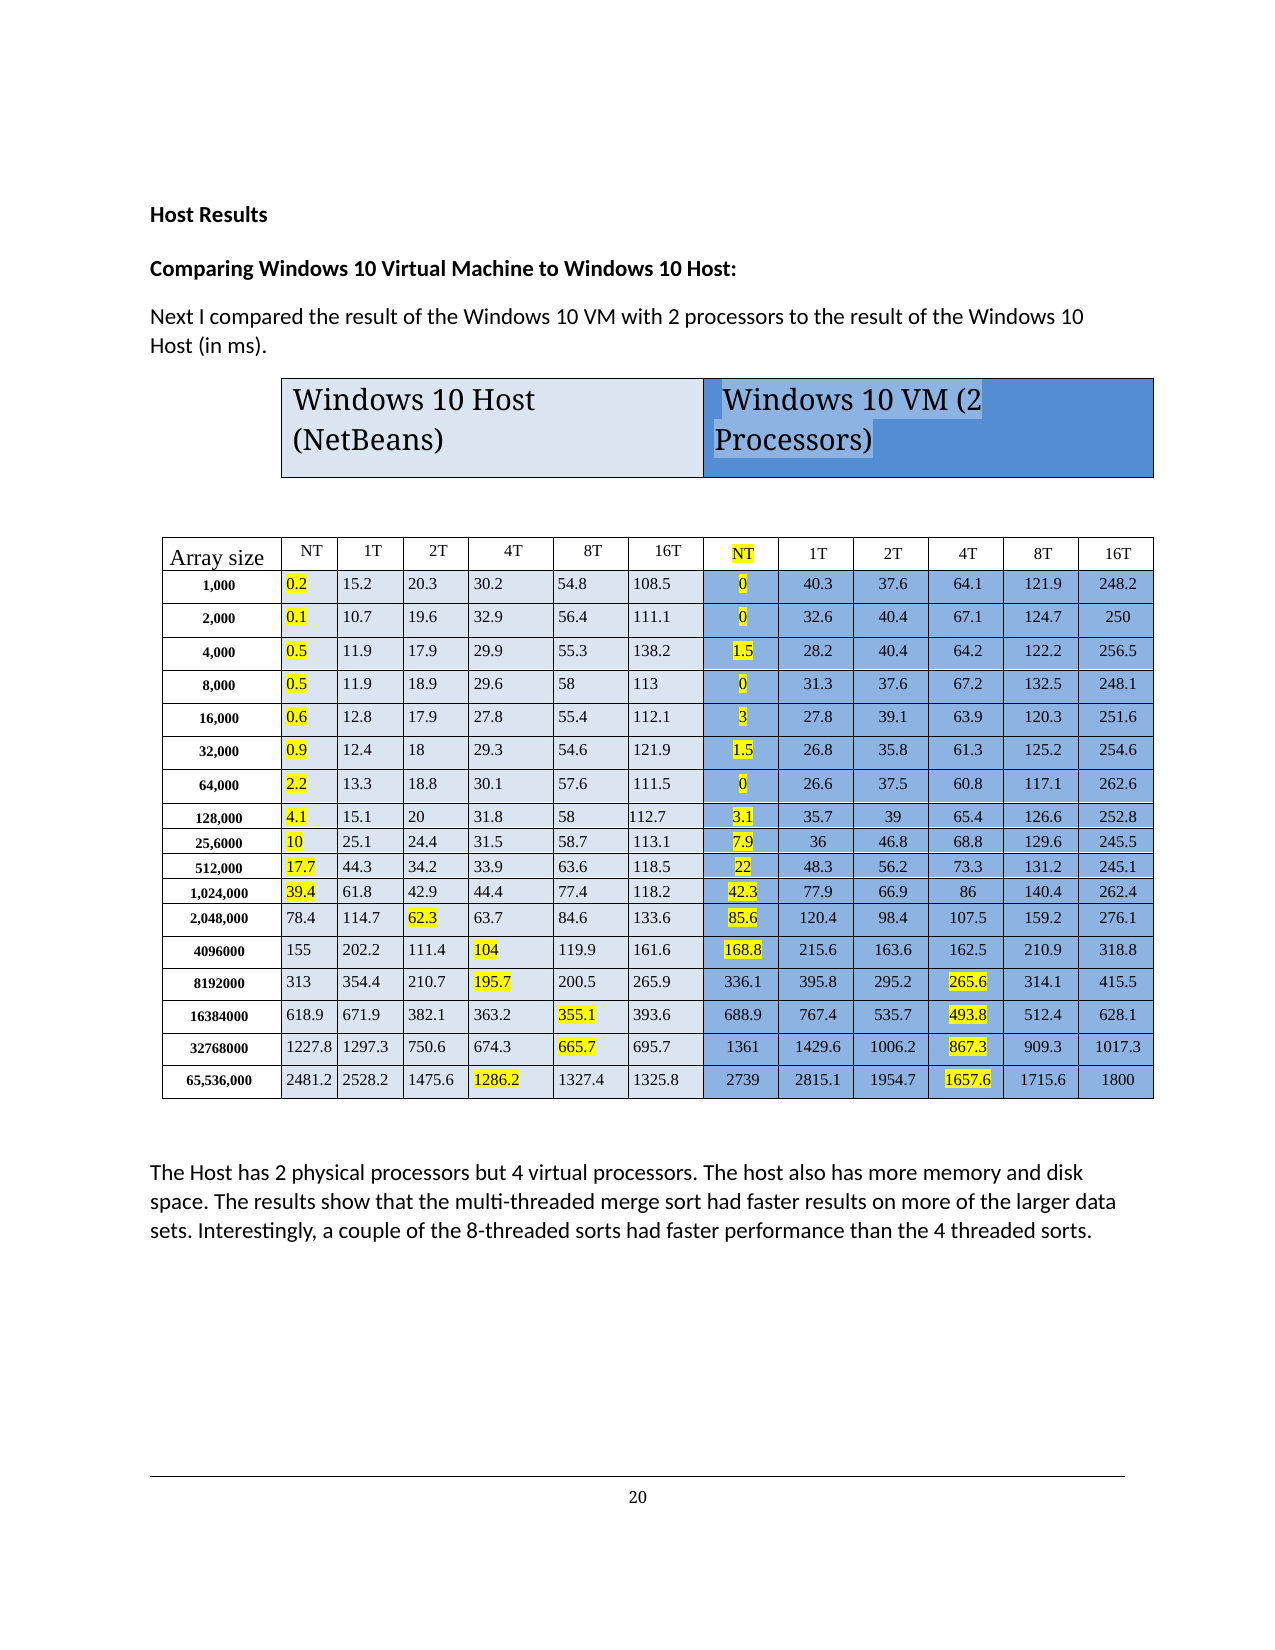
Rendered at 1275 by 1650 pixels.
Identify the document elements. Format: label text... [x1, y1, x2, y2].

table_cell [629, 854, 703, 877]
table_header NT [704, 538, 778, 570]
text Comparing Windows 10 Virtual Machine to Windows 10 Host: [150, 253, 1125, 282]
table_cell 13.3 [338, 770, 403, 802]
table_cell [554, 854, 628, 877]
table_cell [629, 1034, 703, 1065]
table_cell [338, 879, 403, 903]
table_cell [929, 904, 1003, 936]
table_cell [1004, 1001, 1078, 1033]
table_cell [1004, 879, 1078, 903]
table_cell 2.2 [282, 770, 337, 802]
table_cell 117.1 [1004, 770, 1078, 802]
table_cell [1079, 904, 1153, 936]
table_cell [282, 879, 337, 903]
table_cell 1.5 [704, 638, 778, 669]
table_cell 3.1 [704, 804, 778, 827]
table_cell 17.9 [404, 704, 468, 736]
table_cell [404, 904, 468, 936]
table_cell 20.3 [404, 571, 468, 603]
table_cell 54.8 [554, 571, 628, 603]
table_header NT [282, 538, 337, 570]
text The Host has 2 physical processors but 4 virtual processors. The host also has more memory and disk space. The results show that the multi-threaded merge sort had faster results on more of the larger data sets. Interestingly, a couple of the 8-threaded sorts had faster performance than the 4 threaded sorts. [150, 1157, 1125, 1244]
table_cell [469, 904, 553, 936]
table_cell 112.1 [629, 704, 703, 736]
table_cell 25.1 [338, 829, 403, 852]
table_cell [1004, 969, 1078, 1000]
table_cell 30.1 [469, 770, 553, 802]
table_cell 20 [404, 804, 468, 827]
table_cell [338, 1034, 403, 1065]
table_cell 28.2 [779, 638, 853, 669]
table_cell 11.9 [338, 638, 403, 669]
table_cell 0.5 [282, 638, 337, 669]
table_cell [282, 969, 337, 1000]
table_cell 126.6 [1004, 804, 1078, 827]
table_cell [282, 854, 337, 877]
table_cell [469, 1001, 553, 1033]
table_cell 113 [629, 671, 703, 703]
table_cell 55.4 [554, 704, 628, 736]
table_cell 0 [704, 770, 778, 802]
table_cell 27.8 [469, 704, 553, 736]
table_cell 0.6 [282, 704, 337, 736]
table_cell 15.2 [338, 571, 403, 603]
table_cell 67.1 [929, 604, 1003, 636]
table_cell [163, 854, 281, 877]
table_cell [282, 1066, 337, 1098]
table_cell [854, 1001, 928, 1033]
table_cell 19.6 [404, 604, 468, 636]
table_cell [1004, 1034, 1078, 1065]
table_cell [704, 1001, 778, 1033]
table_cell 40.3 [779, 571, 853, 603]
table_cell 25,6000 [163, 829, 281, 852]
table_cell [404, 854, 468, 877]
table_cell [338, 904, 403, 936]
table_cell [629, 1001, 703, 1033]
table_header 4T [469, 538, 553, 570]
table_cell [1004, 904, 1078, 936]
table_header 2T [404, 538, 468, 570]
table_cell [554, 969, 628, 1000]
table_header 4T [929, 538, 1003, 570]
table_cell 67.2 [929, 671, 1003, 703]
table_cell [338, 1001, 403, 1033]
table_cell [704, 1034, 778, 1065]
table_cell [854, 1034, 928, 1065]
table_cell 108.5 [629, 571, 703, 603]
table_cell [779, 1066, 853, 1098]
table_cell 256.5 [1079, 638, 1153, 669]
table_cell 111.5 [629, 770, 703, 802]
table_cell 39.1 [854, 704, 928, 736]
table_cell 15.1 [338, 804, 403, 827]
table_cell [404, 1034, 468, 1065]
table_cell 113.1 [629, 829, 703, 852]
table_cell 58 [554, 804, 628, 827]
table_cell 29.3 [469, 737, 553, 769]
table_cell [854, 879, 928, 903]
table_cell 0.1 [282, 604, 337, 636]
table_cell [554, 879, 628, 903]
table_header 2T [854, 538, 928, 570]
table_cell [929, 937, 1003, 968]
table_cell 35.7 [779, 804, 853, 827]
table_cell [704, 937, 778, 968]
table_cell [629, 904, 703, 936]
table_cell 125.2 [1004, 737, 1078, 769]
table_cell 16,000 [163, 704, 281, 736]
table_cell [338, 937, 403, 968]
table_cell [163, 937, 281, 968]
table_cell 121.9 [1004, 571, 1078, 603]
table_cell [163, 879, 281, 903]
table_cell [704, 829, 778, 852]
table_cell 37.6 [854, 571, 928, 603]
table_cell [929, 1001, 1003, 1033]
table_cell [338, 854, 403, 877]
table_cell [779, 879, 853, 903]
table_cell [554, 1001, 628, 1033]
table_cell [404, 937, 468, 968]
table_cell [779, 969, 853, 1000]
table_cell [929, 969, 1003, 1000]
table_cell 12.8 [338, 704, 403, 736]
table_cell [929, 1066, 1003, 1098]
table_cell 57.6 [554, 770, 628, 802]
table_cell 4,000 [163, 638, 281, 669]
table_header Windows 10 VM (2 Processors) [704, 379, 1153, 477]
table_cell 111.1 [629, 604, 703, 636]
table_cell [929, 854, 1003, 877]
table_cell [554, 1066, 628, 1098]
text Next I compared the result of the Windows 10 VM with 2 processors to the result of the Windows 10 Host (in ms). [150, 301, 1125, 359]
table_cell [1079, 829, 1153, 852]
table_cell 0.9 [282, 737, 337, 769]
table_cell 27.8 [779, 704, 853, 736]
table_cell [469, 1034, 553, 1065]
table_cell 254.6 [1079, 737, 1153, 769]
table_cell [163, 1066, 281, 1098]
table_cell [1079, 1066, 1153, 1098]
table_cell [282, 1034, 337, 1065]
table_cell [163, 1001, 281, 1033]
table_header 1T [338, 538, 403, 570]
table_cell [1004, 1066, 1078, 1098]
table_cell 262.6 [1079, 770, 1153, 802]
table_cell 3 [704, 704, 778, 736]
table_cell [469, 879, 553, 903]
table_cell 32,000 [163, 737, 281, 769]
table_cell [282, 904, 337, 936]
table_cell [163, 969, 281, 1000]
table_cell 58.7 [554, 829, 628, 852]
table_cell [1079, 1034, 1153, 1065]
table_cell 18 [404, 737, 468, 769]
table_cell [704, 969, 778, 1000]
table_cell 138.2 [629, 638, 703, 669]
table_cell 18.8 [404, 770, 468, 802]
table_cell 35.8 [854, 737, 928, 769]
table_cell 18.9 [404, 671, 468, 703]
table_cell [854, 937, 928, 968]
table_cell 0 [704, 671, 778, 703]
table_cell 31.5 [469, 829, 553, 852]
table_header 8T [554, 538, 628, 570]
table_cell 37.5 [854, 770, 928, 802]
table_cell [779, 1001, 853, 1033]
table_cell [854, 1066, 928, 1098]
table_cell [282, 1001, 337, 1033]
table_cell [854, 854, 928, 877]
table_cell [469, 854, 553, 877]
table_cell 26.8 [779, 737, 853, 769]
table_cell 4.1 [282, 804, 337, 827]
table_cell 40.4 [854, 638, 928, 669]
table_cell 40.4 [854, 604, 928, 636]
table_header Windows 10 Host (NetBeans) [282, 379, 703, 477]
text Host Results [150, 200, 1125, 228]
table_cell 121.9 [629, 737, 703, 769]
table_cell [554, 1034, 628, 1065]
table_cell 10.7 [338, 604, 403, 636]
table_cell 0.5 [282, 671, 337, 703]
table_cell 29.9 [469, 638, 553, 669]
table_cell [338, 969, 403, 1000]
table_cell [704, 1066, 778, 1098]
table_cell 122.2 [1004, 638, 1078, 669]
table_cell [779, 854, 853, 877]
table_cell 124.7 [1004, 604, 1078, 636]
table_cell 252.8 [1079, 804, 1153, 827]
table_cell 11.9 [338, 671, 403, 703]
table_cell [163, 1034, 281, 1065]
table_cell 55.3 [554, 638, 628, 669]
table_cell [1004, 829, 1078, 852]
table_cell 65.4 [929, 804, 1003, 827]
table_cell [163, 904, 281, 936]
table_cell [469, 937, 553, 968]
table_header 16T [629, 538, 703, 570]
table_cell 32.6 [779, 604, 853, 636]
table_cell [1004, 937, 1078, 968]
table_cell 56.4 [554, 604, 628, 636]
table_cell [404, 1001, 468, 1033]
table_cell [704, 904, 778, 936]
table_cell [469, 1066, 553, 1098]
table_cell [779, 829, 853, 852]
table_cell 12.4 [338, 737, 403, 769]
table_cell 10 [282, 829, 337, 852]
table_cell 248.1 [1079, 671, 1153, 703]
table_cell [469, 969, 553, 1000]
table_header 16T [1079, 538, 1153, 570]
table_header 8T [1004, 538, 1078, 570]
table_header Array size izeize [163, 538, 281, 570]
table_cell 132.5 [1004, 671, 1078, 703]
table_cell 61.3 [929, 737, 1003, 769]
table_cell 32.9 [469, 604, 553, 636]
table_cell 0 [704, 571, 778, 603]
table_cell 30.2 [469, 571, 553, 603]
table_header 1T [779, 538, 853, 570]
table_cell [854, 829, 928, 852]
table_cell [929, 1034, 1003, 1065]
table_cell 0.2 [282, 571, 337, 603]
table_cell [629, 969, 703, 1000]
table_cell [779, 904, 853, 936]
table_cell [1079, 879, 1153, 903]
table_cell 120.3 [1004, 704, 1078, 736]
table_cell 8,000 [163, 671, 281, 703]
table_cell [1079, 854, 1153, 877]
table_cell 1,000 [163, 571, 281, 603]
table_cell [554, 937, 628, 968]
table_cell 64.1 [929, 571, 1003, 603]
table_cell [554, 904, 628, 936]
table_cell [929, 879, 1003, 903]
table_cell 26.6 [779, 770, 853, 802]
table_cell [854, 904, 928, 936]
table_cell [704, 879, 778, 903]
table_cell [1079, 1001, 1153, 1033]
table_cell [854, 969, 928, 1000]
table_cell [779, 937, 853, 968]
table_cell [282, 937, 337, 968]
table_cell 64,000 [163, 770, 281, 802]
table_cell 37.6 [854, 671, 928, 703]
table_cell 29.6 [469, 671, 553, 703]
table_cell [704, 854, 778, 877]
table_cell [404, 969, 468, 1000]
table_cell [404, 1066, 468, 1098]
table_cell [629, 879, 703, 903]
table_cell 17.9 [404, 638, 468, 669]
table_cell 251.6 [1079, 704, 1153, 736]
table_cell 248.2 [1079, 571, 1153, 603]
table_cell 54.6 [554, 737, 628, 769]
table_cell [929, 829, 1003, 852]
table_cell 60.8 [929, 770, 1003, 802]
table_cell 2,000 [163, 604, 281, 636]
table_cell 1.5 [704, 737, 778, 769]
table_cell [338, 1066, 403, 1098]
table_cell 39 [854, 804, 928, 827]
table_cell 250 [1079, 604, 1153, 636]
table_cell 112.7 [629, 804, 703, 827]
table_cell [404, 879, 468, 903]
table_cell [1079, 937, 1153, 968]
table_cell 58 [554, 671, 628, 703]
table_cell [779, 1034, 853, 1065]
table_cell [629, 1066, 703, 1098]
table_cell 64.2 [929, 638, 1003, 669]
table_cell 24.4 [404, 829, 468, 852]
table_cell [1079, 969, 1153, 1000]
table_cell 31.8 [469, 804, 553, 827]
table_cell 128,000 [163, 804, 281, 827]
table_cell 63.9 [929, 704, 1003, 736]
table_cell 0 [704, 604, 778, 636]
table_cell 31.3 [779, 671, 853, 703]
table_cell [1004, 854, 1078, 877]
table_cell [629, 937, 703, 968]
